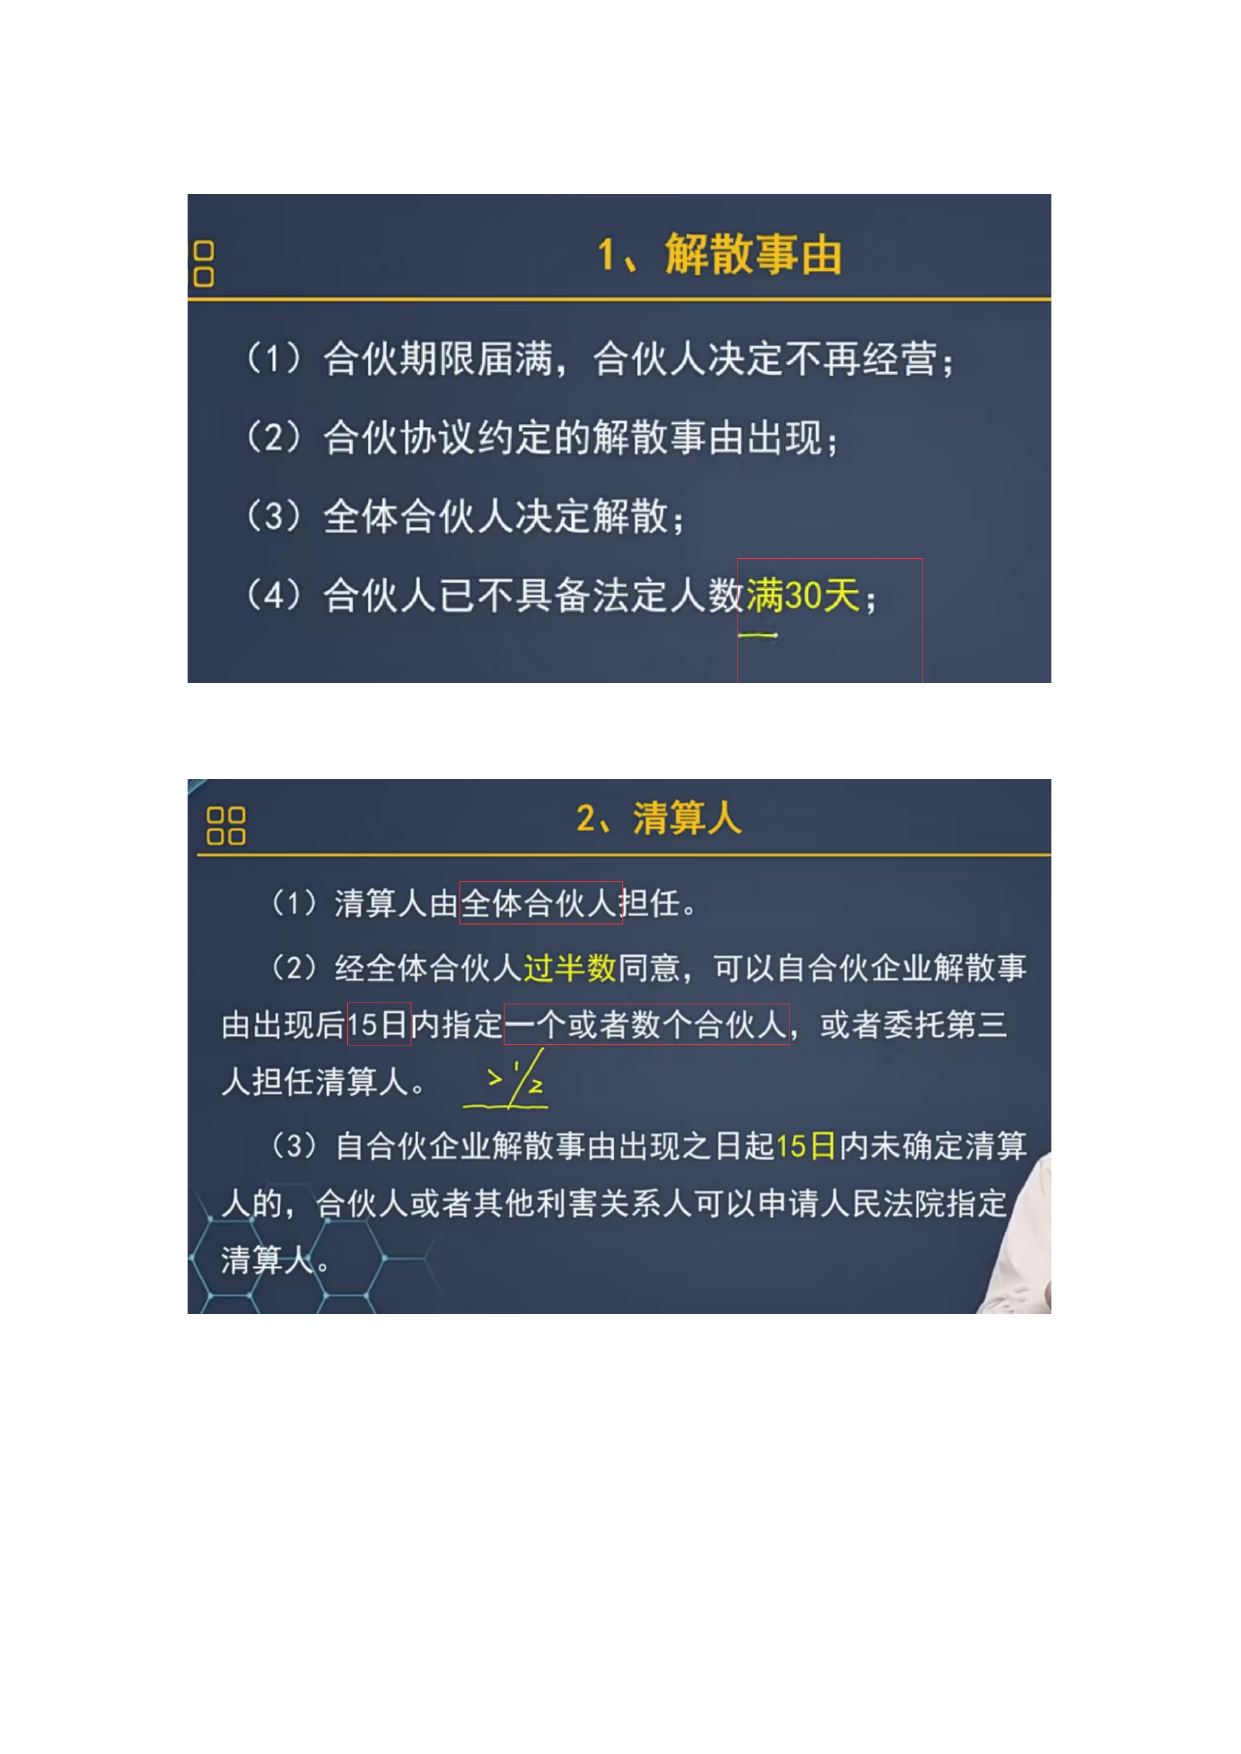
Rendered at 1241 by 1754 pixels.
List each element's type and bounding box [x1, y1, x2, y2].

picture [187, 779, 1052, 1314]
picture [187, 194, 1052, 683]
